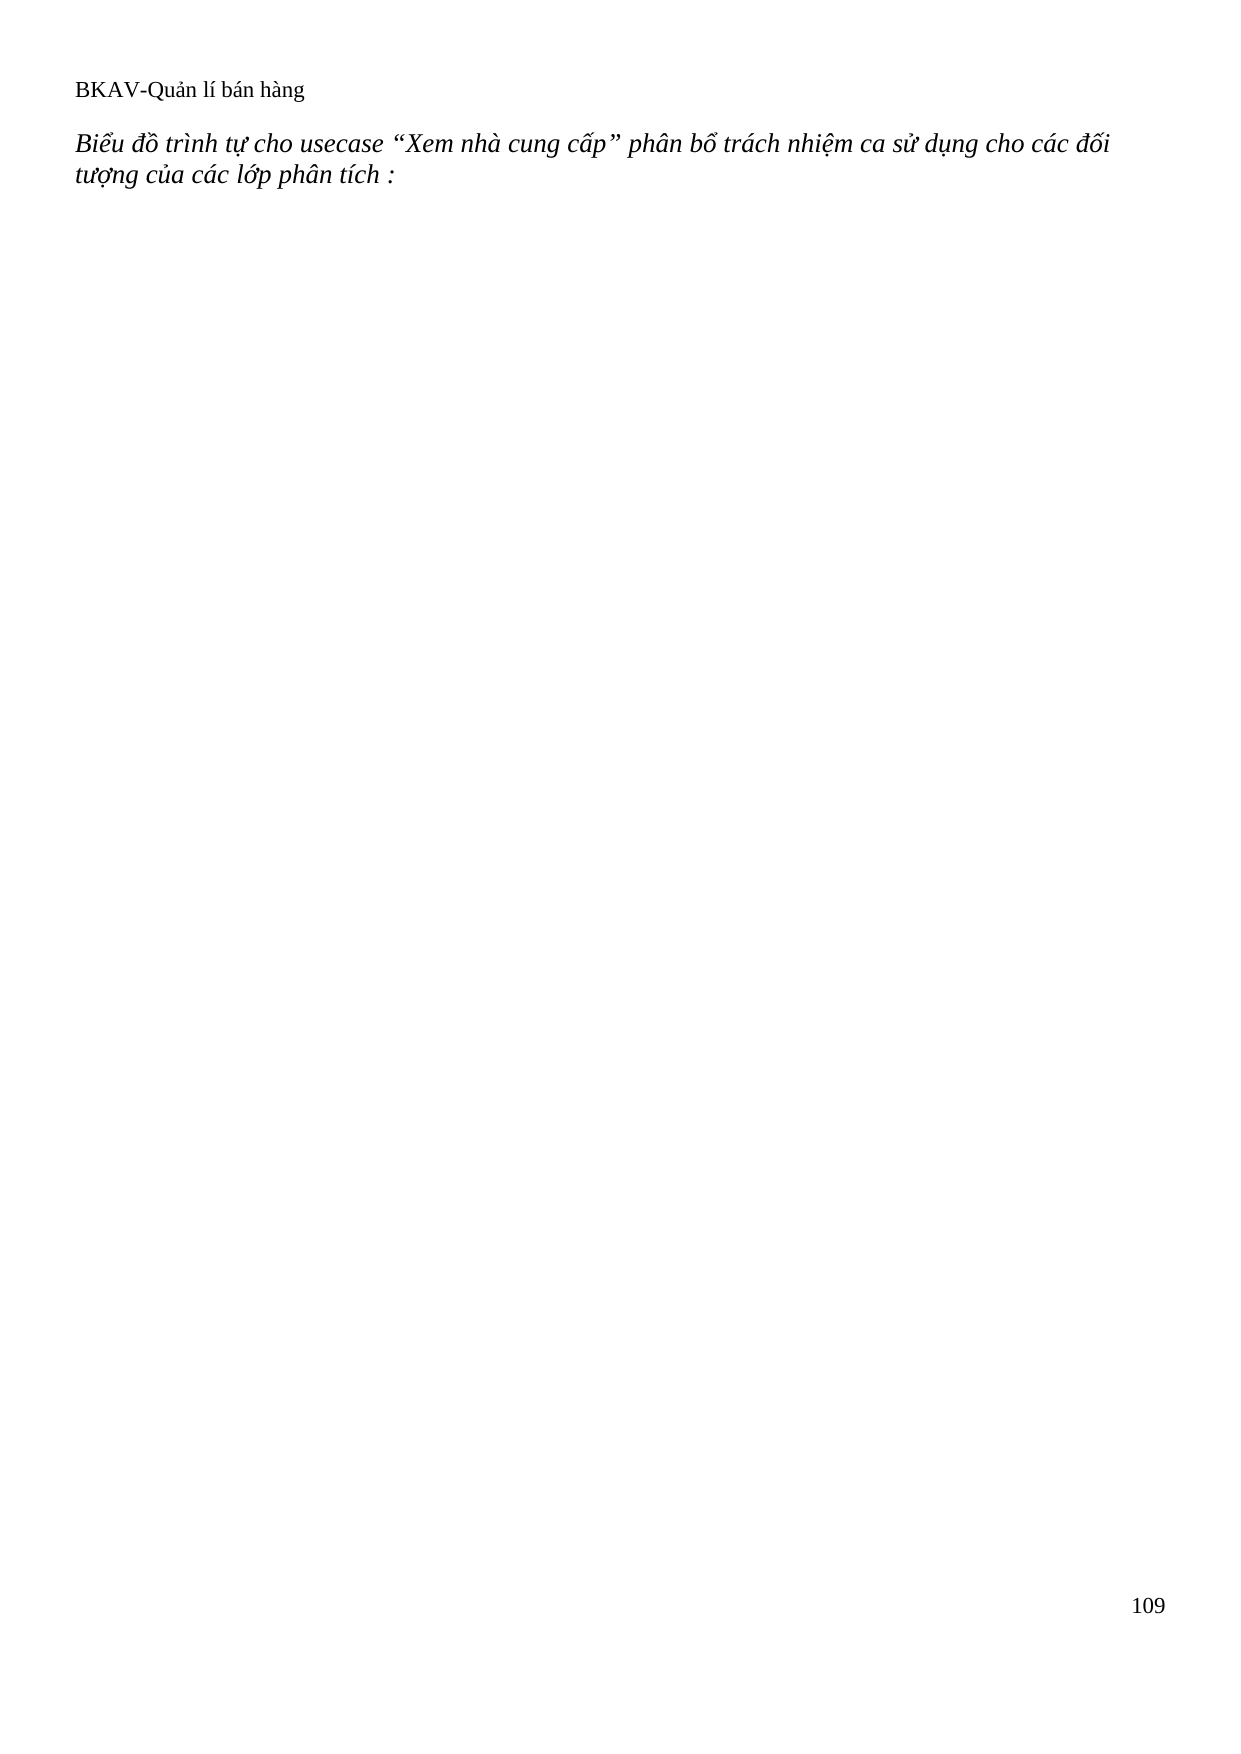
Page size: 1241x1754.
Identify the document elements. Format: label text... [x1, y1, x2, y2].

text Biểu đồ trình tự cho usecase “Xem nhà cung cấp” phân bổ trách nhiệm ca sử dụng cho các đối tượng của các lớp phân tích : [75, 127, 1165, 189]
